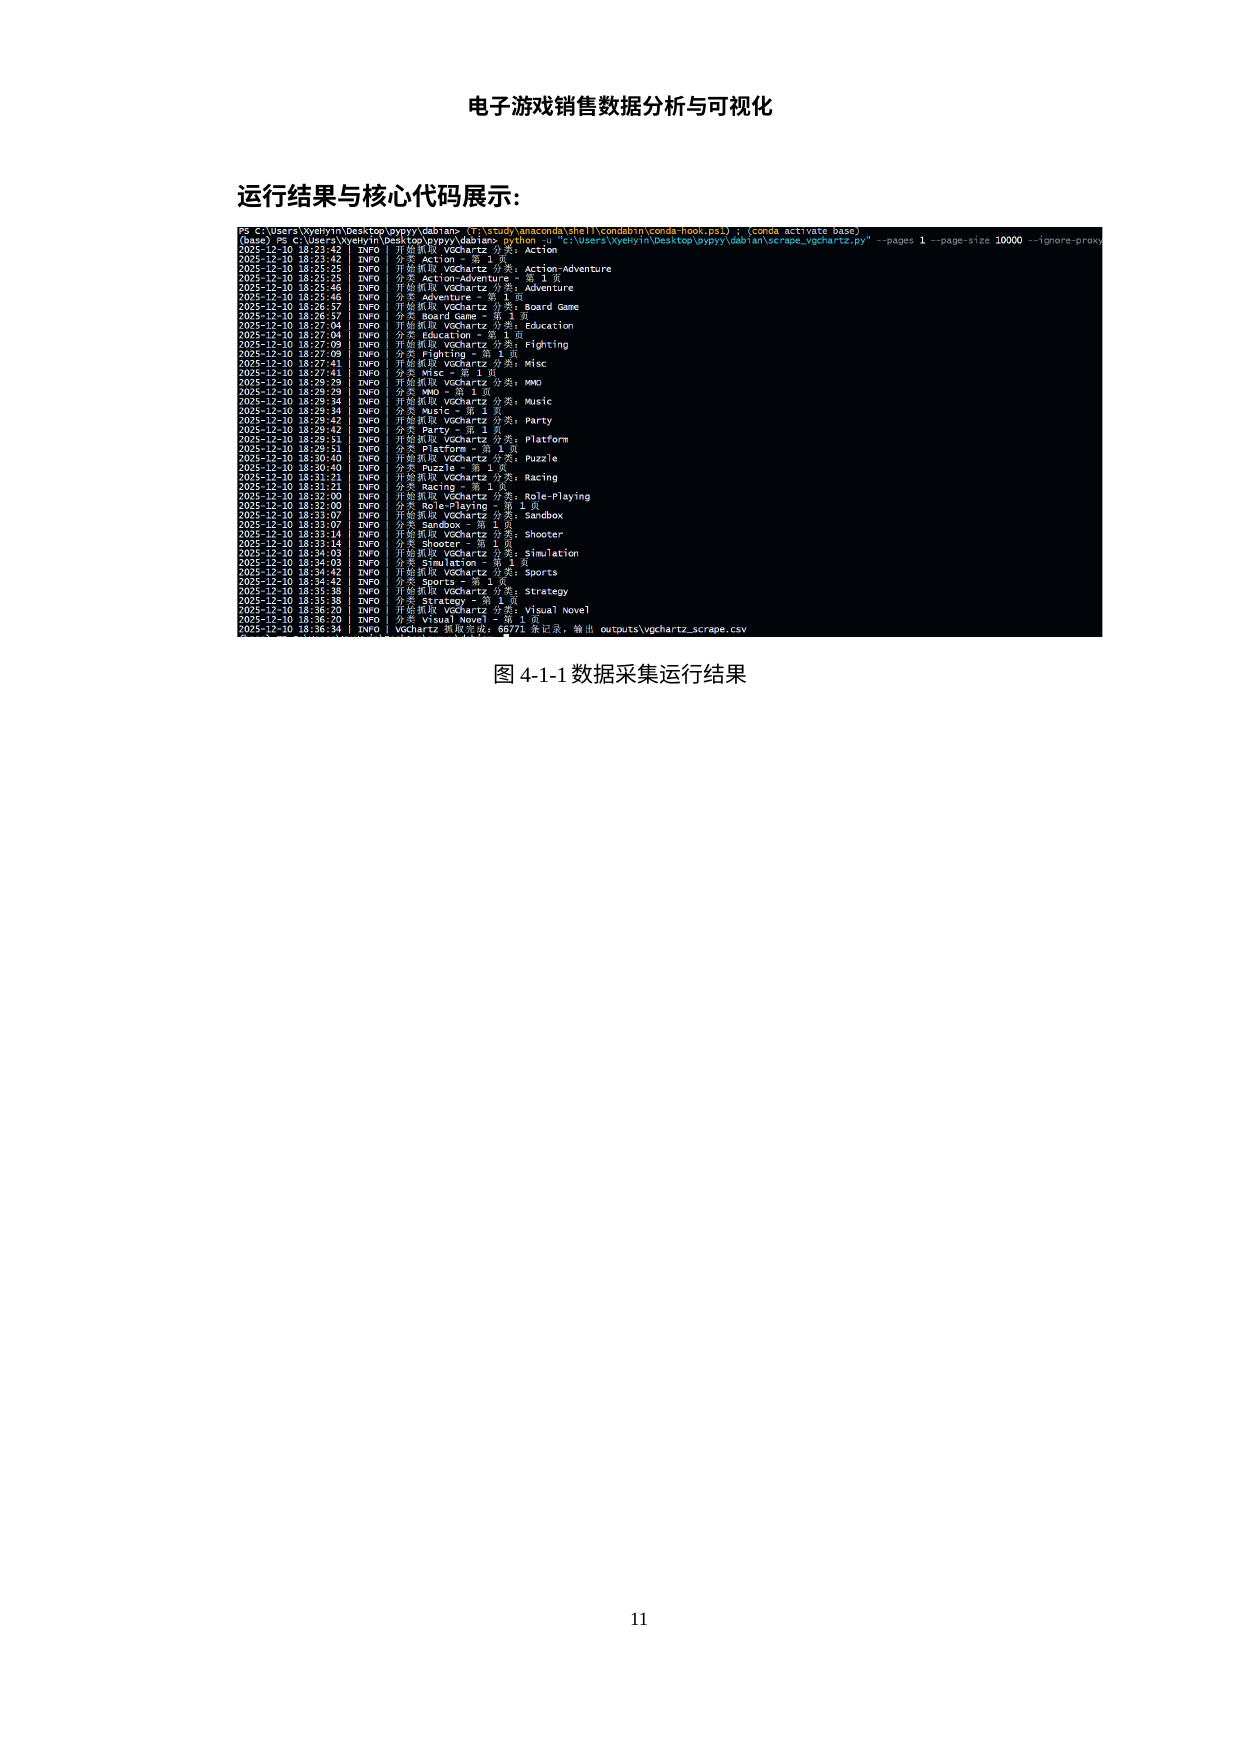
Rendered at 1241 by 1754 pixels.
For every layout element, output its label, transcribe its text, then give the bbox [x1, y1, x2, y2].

subtitle 运行结果与核心代码展示: [187, 162, 1053, 227]
text 图4-1-1数据采集运行结果 [187, 657, 1053, 689]
picture [237, 227, 1103, 637]
